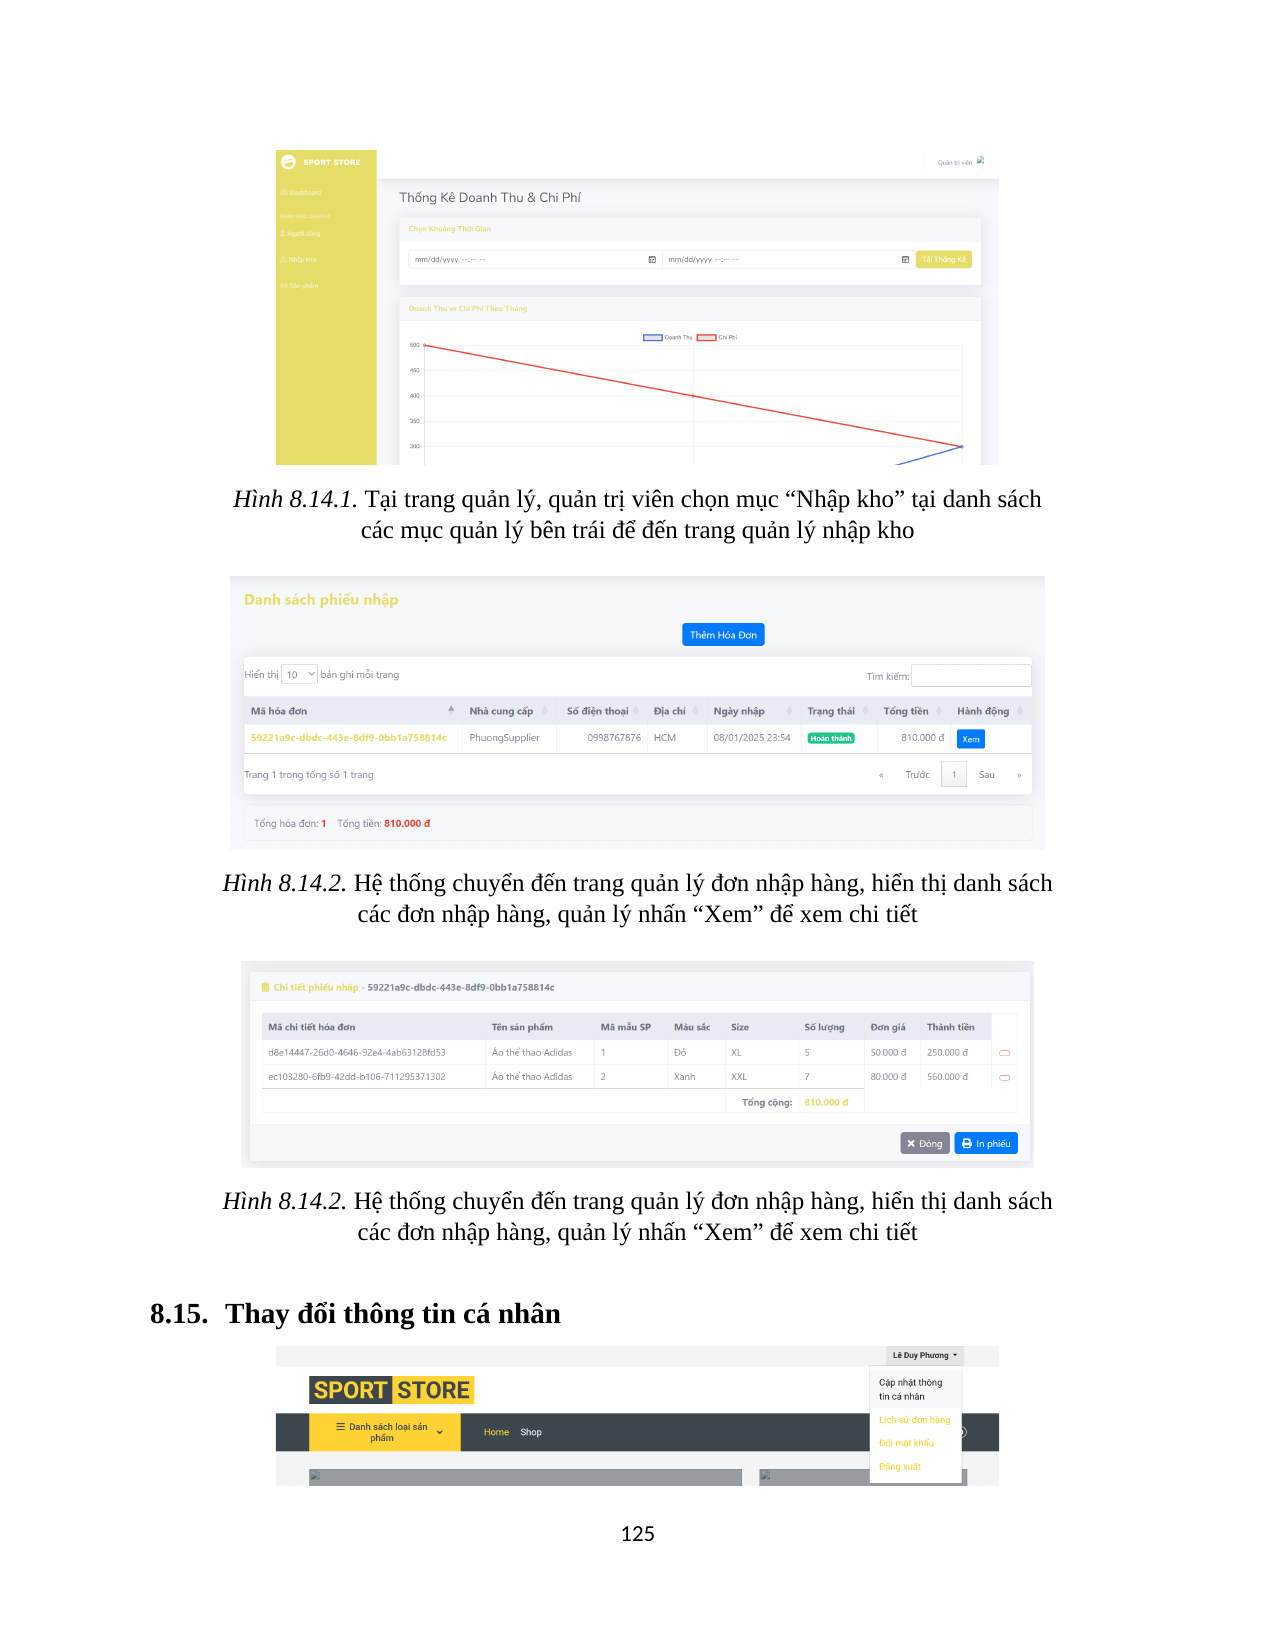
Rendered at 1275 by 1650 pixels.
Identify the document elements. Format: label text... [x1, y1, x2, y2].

text các đơn nhập hàng, quản lý nhấn “Xem” để xem chi tiết [150, 899, 1125, 928]
picture [230, 576, 1045, 850]
text Hình 8.14.1. Tại trang quản lý, quản trị viên chọn mục “Nhập kho” tại danh sách [150, 484, 1125, 512]
picture [275, 150, 1000, 465]
text các đơn nhập hàng, quản lý nhấn “Xem” để xem chi tiết [150, 1217, 1125, 1246]
text các mục quản lý bên trái để đến trang quản lý nhập kho [150, 515, 1125, 543]
text Hình 8.14.2. Hệ thống chuyển đến trang quản lý đơn nhập hàng, hiển thị danh sách [150, 1186, 1125, 1215]
text Hình 8.14.2. Hệ thống chuyển đến trang quản lý đơn nhập hàng, hiển thị danh sách [150, 868, 1125, 897]
picture [275, 1346, 1000, 1486]
list Thay đổi thông tin cá nhân [150, 1296, 1125, 1329]
picture [241, 961, 1034, 1168]
